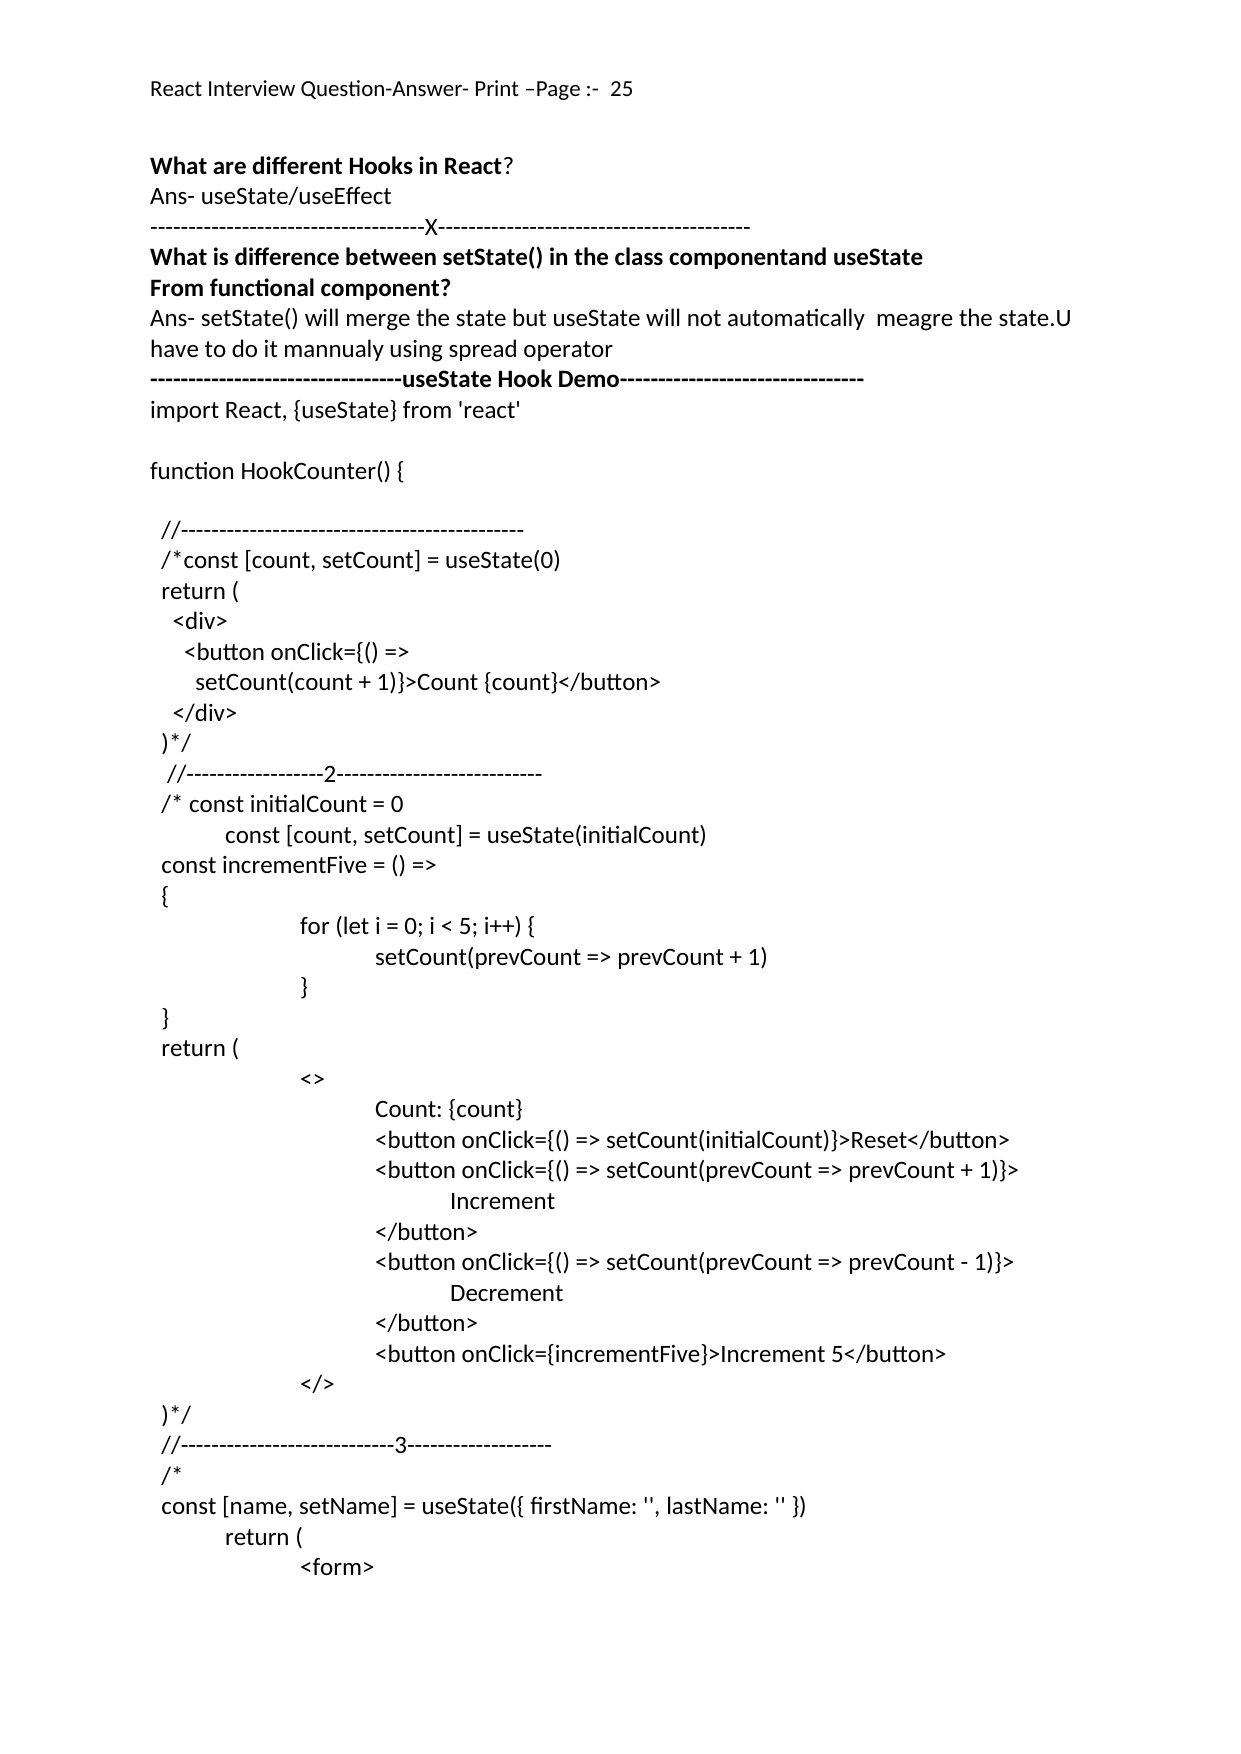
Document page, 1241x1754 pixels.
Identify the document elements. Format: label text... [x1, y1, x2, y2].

text const [count, setCount] = useState(initialCount) [150, 819, 1090, 849]
text /* const initialCount = 0 [150, 788, 1090, 819]
text //------------------2--------------------------- [150, 758, 1090, 788]
text )*/ [150, 1399, 1090, 1429]
text )*/ [150, 727, 1090, 758]
text <button onClick={() => setCount(initialCount)}>Reset</button> [150, 1124, 1090, 1155]
text Ans- useState/useEffect [150, 181, 1090, 211]
text <button onClick={() => setCount(prevCount => prevCount - 1)}> [150, 1246, 1090, 1277]
text import React, {useState} from 'react' [150, 394, 1090, 425]
text const [name, setName] = useState({ firstName: '', lastName: '' }) [150, 1490, 1090, 1521]
text <form> [150, 1551, 1090, 1582]
text //----------------------------3------------------- [150, 1429, 1090, 1460]
text ---------------------------------useState Hook Demo-------------------------------- [150, 364, 1090, 394]
text return ( [150, 1033, 1090, 1063]
text } [150, 1002, 1090, 1033]
text </> [150, 1368, 1090, 1399]
text } [150, 972, 1090, 1002]
text What are different Hooks in React? [150, 150, 1090, 181]
text Count: {count} [150, 1094, 1090, 1124]
text </button> [150, 1216, 1090, 1246]
text /*const [count, setCount] = useState(0) [150, 544, 1090, 575]
text Increment [150, 1185, 1090, 1216]
text <> [150, 1063, 1090, 1094]
text Decrement [150, 1277, 1090, 1307]
text What is difference between setState() in the class componentand useState [150, 242, 1090, 272]
text setCount(prevCount => prevCount + 1) [150, 941, 1090, 972]
text function HookCounter() { [150, 455, 1090, 486]
text <button onClick={incrementFive}>Increment 5</button> [150, 1338, 1090, 1368]
text return ( [150, 1521, 1090, 1551]
text <button onClick={() => setCount(prevCount => prevCount + 1)}> [150, 1155, 1090, 1185]
text <button onClick={() => [150, 636, 1090, 666]
text Ans- setState() will merge the state but useState will not automatically meagre the state.U have to do it mannualy using spread operator [150, 303, 1090, 364]
text From functional component? [150, 272, 1090, 303]
text </div> [150, 697, 1090, 727]
text </button> [150, 1307, 1090, 1338]
text <div> [150, 605, 1090, 636]
text return ( [150, 575, 1090, 605]
text for (let i = 0; i < 5; i++) { [150, 911, 1090, 941]
text setCount(count + 1)}>Count {count}</button> [150, 666, 1090, 697]
text ------------------------------------X----------------------------------------- [150, 211, 1090, 242]
text //--------------------------------------------- [150, 514, 1090, 544]
text { [150, 880, 1090, 911]
text /* [150, 1460, 1090, 1490]
text const incrementFive = () => [150, 849, 1090, 880]
